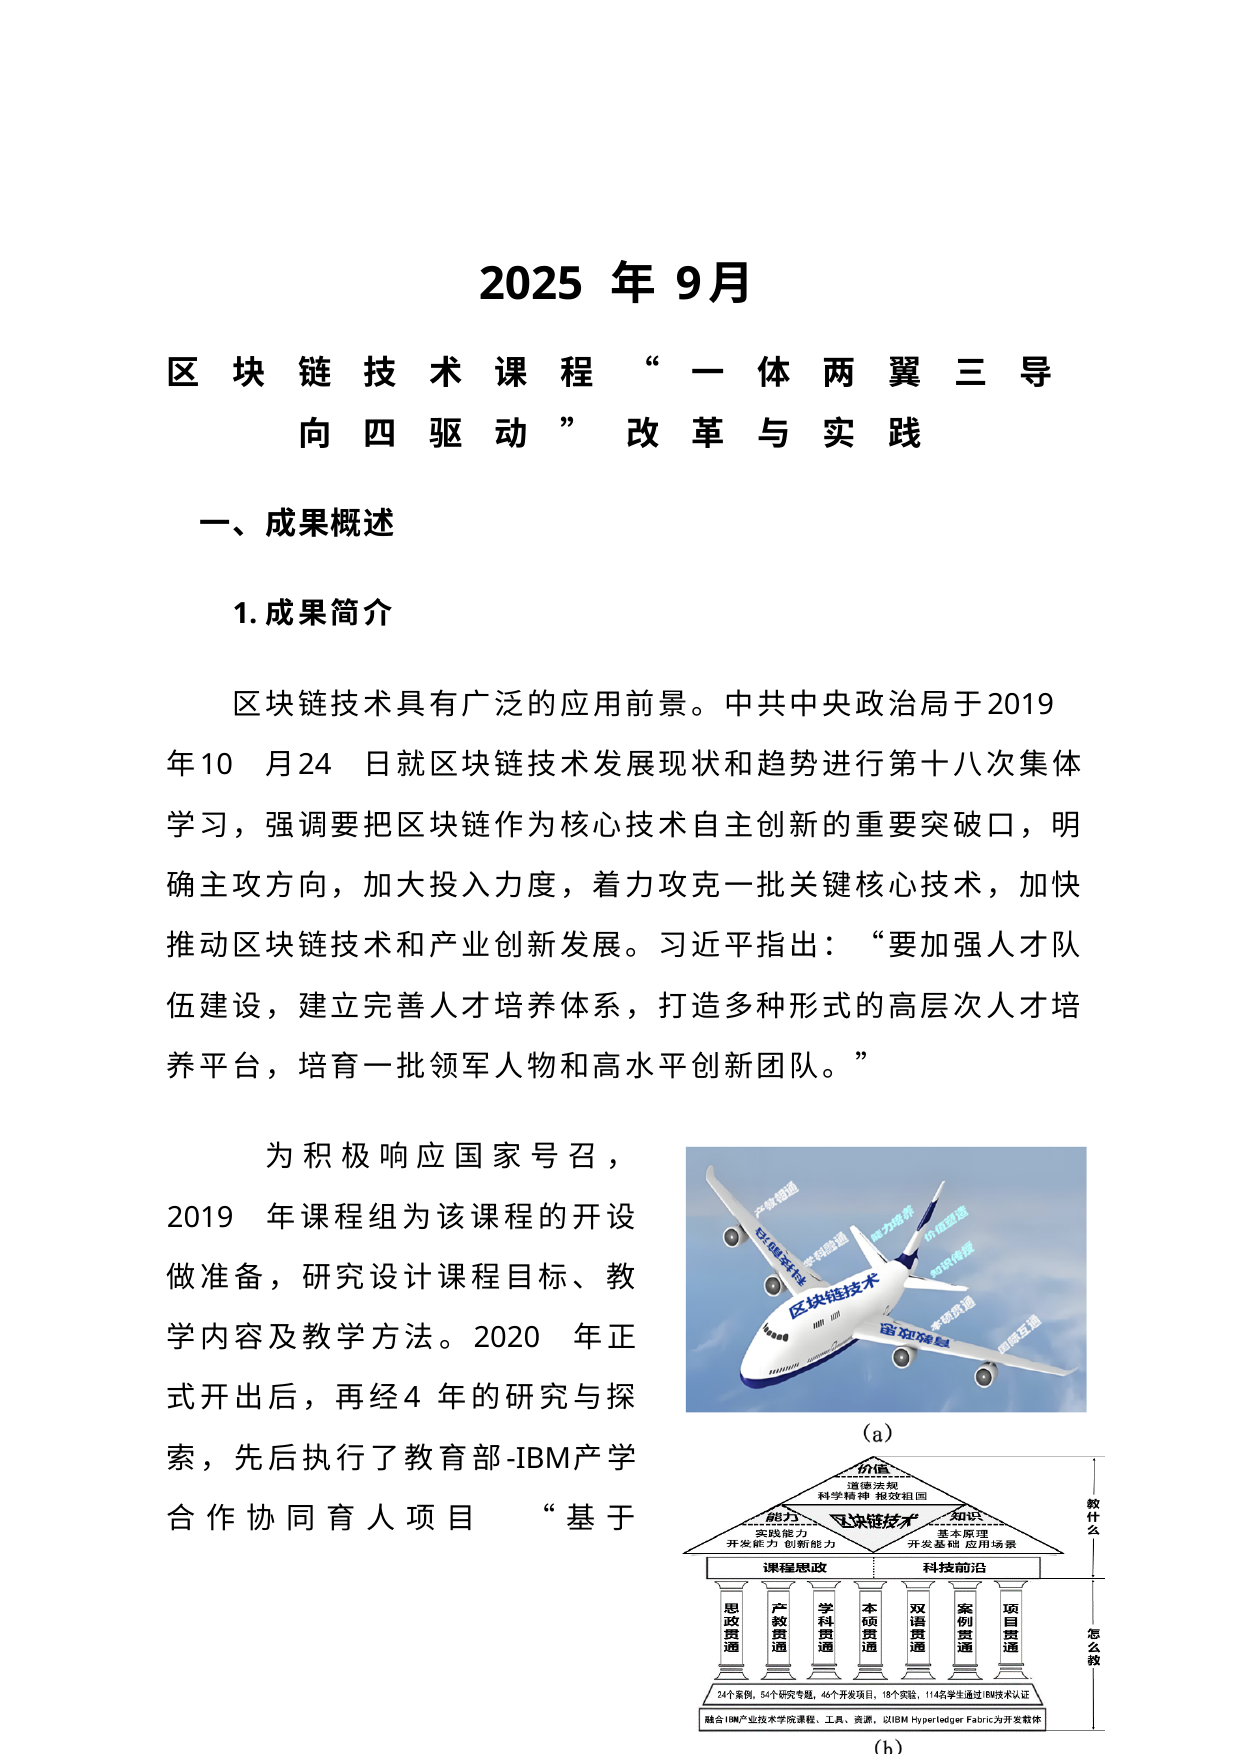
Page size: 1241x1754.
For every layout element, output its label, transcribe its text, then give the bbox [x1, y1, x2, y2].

text 区块链技术课程“一体两翼三导向四驱动”改革与实践 [167, 340, 1085, 461]
text 区块链技术具有广泛的应用前景。中共中央政治局于2019年10月24日就区块链技术发展现状和趋势进行第十八次集体学习，强调要把区块链作为核心技术自主创新的重要突破口，明确主攻方向，加大投入力度，着力攻克一批关键核心技术，加快推动区块链技术和产业创新发展。习近平指出：“要加强人才队伍建设，建立完善人才培养体系，打造多种形式的高层次人才培养平台，培育一批领军人物和高水平创新团队。” [167, 672, 1085, 1094]
text 一、成果概述 [167, 491, 1085, 551]
text 2025年9月 [167, 219, 1085, 340]
picture [658, 1119, 1113, 1754]
text 1. 成果简介 [167, 581, 1085, 641]
